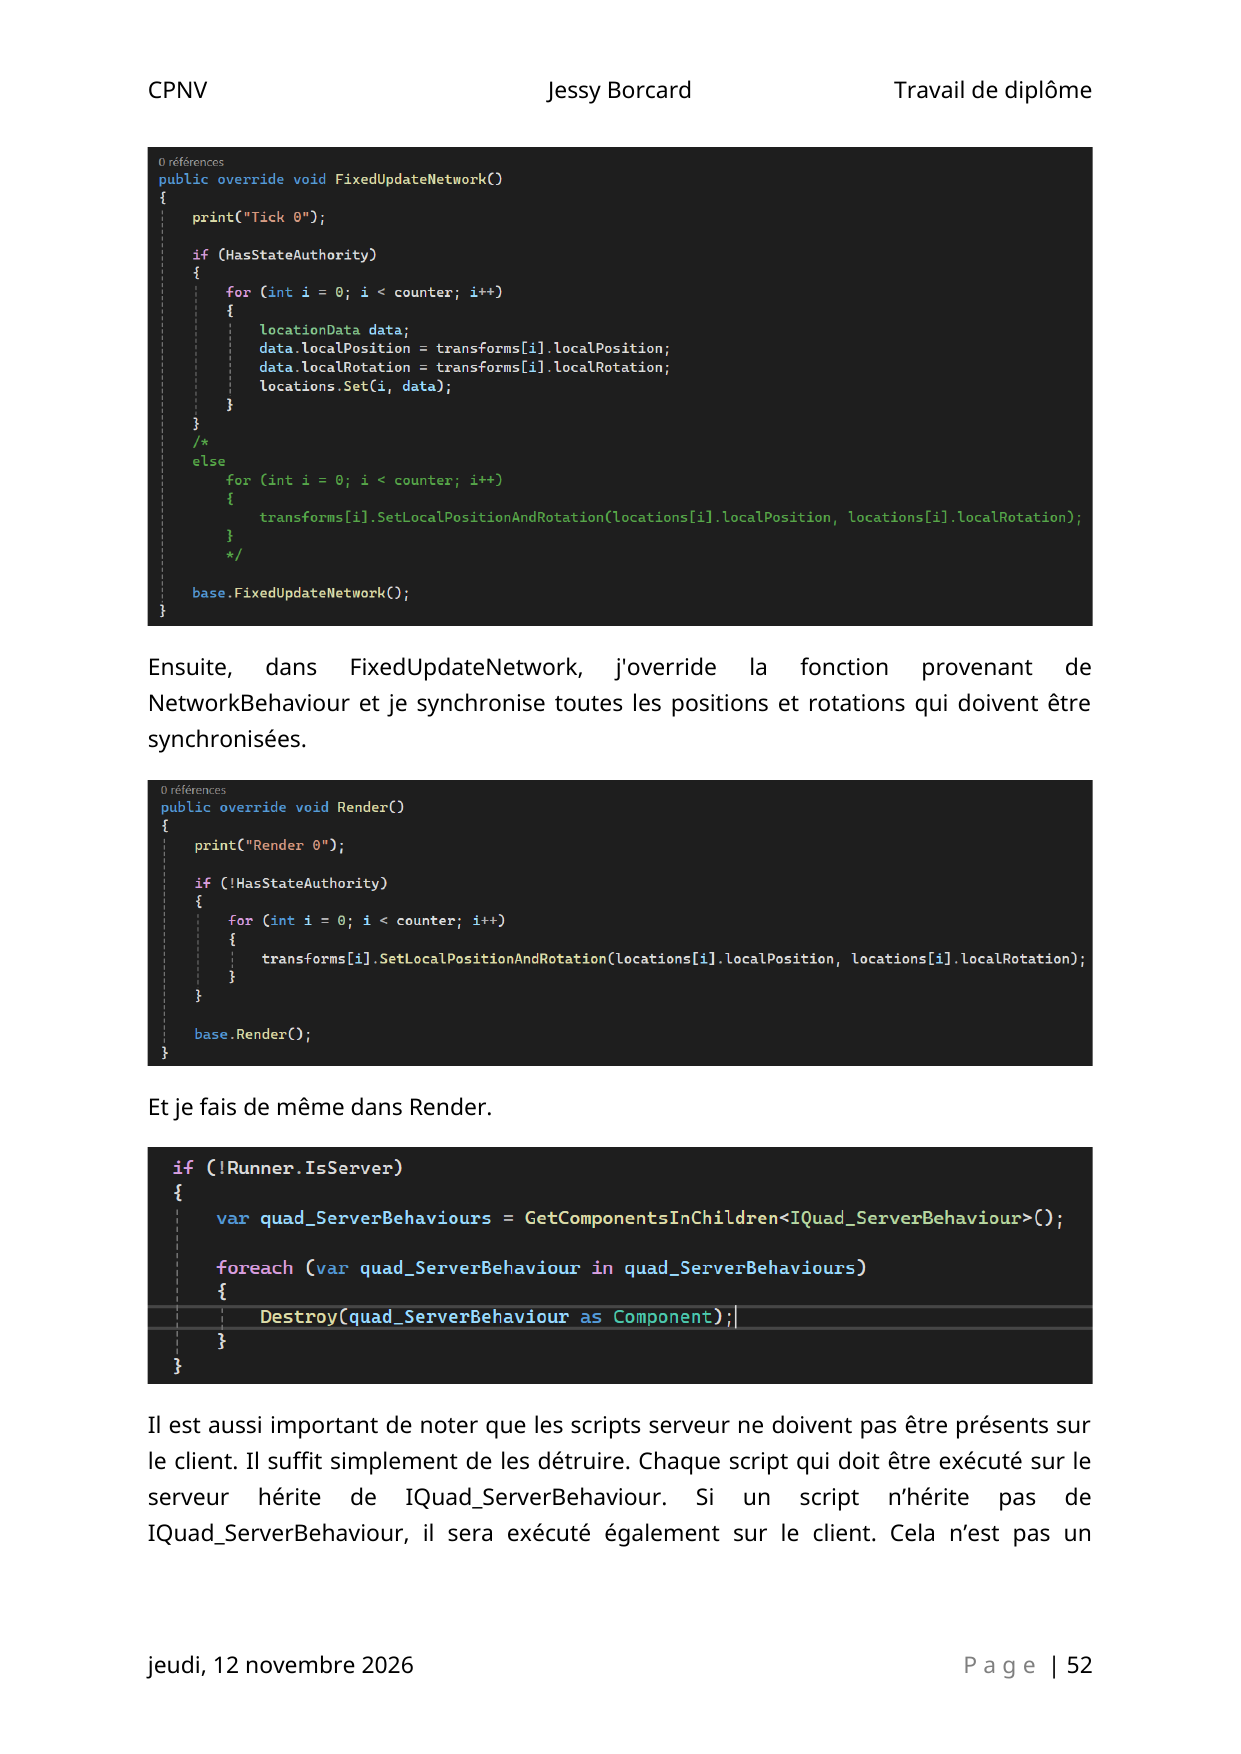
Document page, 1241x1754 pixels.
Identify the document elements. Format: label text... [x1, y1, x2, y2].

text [148, 1409, 1093, 1548]
text Et je fais de même dans Render. [148, 1091, 1093, 1122]
text Ensuite, dans FixedUpdateNetwork, j'override la fonction provenant de NetworkBehaviour et je synchronise toutes les positions et rotations qui doivent être synchronisées. [148, 651, 1093, 754]
picture [147, 147, 1093, 626]
picture [147, 1147, 1093, 1384]
picture [147, 780, 1093, 1066]
